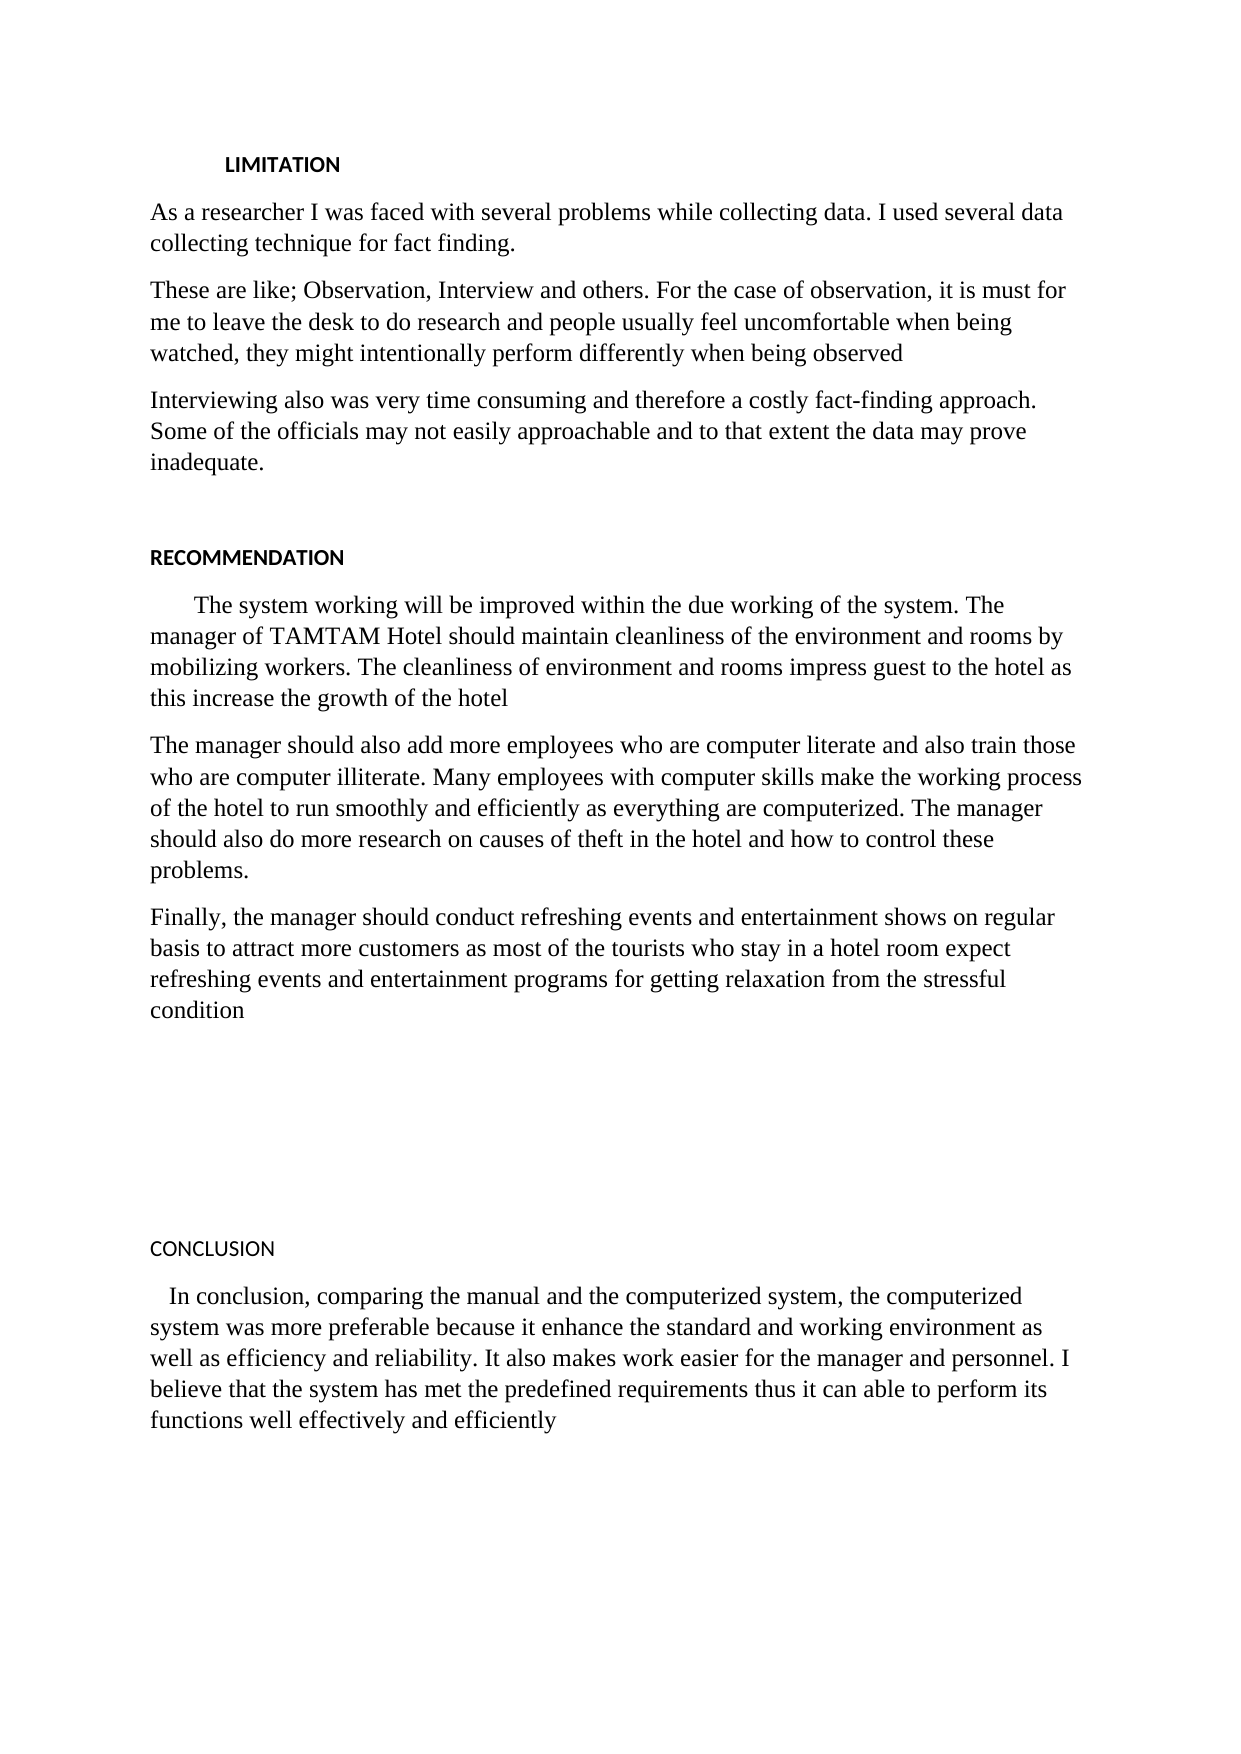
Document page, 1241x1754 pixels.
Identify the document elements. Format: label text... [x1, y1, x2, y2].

text The system working will be improved within the due working of the system. The manager of TAMTAM Hotel should maintain cleanliness of the environment and rooms by mobilizing workers. The cleanliness of environment and rooms impress guest to the hotel as this increase the growth of the hotel [150, 590, 1090, 712]
text CONCLUSION [150, 1234, 1090, 1262]
text LIMITATION [150, 150, 1090, 178]
text As a researcher I was faced with several problems while collecting data. I used several data collecting technique for fact finding. [150, 197, 1090, 257]
text In conclusion, comparing the manual and the computerized system, the computerized system was more preferable because it enhance the standard and working environment as well as efficiency and reliability. It also makes work easier for the manager and personnel. I believe that the system has met the predefined requirements thus it can able to perform its functions well effectively and efficiently [150, 1281, 1090, 1434]
text These are like; Observation, Interview and others. For the case of observation, it is must for me to leave the desk to do research and people usually feel uncomfortable when being watched, they might intentionally perform differently when being observed [150, 276, 1090, 366]
text Finally, the manager should conduct refreshing events and entertainment shows on regular basis to attract more customers as most of the tourists who stay in a hotel room expect refreshing events and entertainment programs for getting relaxation from the stressful condition [150, 902, 1090, 1024]
text The manager should also add more employees who are computer literate and also train those who are computer illiterate. Many employees with computer skills make the working process of the hotel to run smoothly and efficiently as everything are computerized. The manager should also do more research on causes of theft in the hotel and how to control these problems. [150, 731, 1090, 883]
text RECOMMENDATION [150, 543, 1090, 571]
text Interviewing also was very time consuming and therefore a costly fact-finding approach. Some of the officials may not easily approachable and to that extent the data may prove inadequate. [150, 385, 1090, 476]
